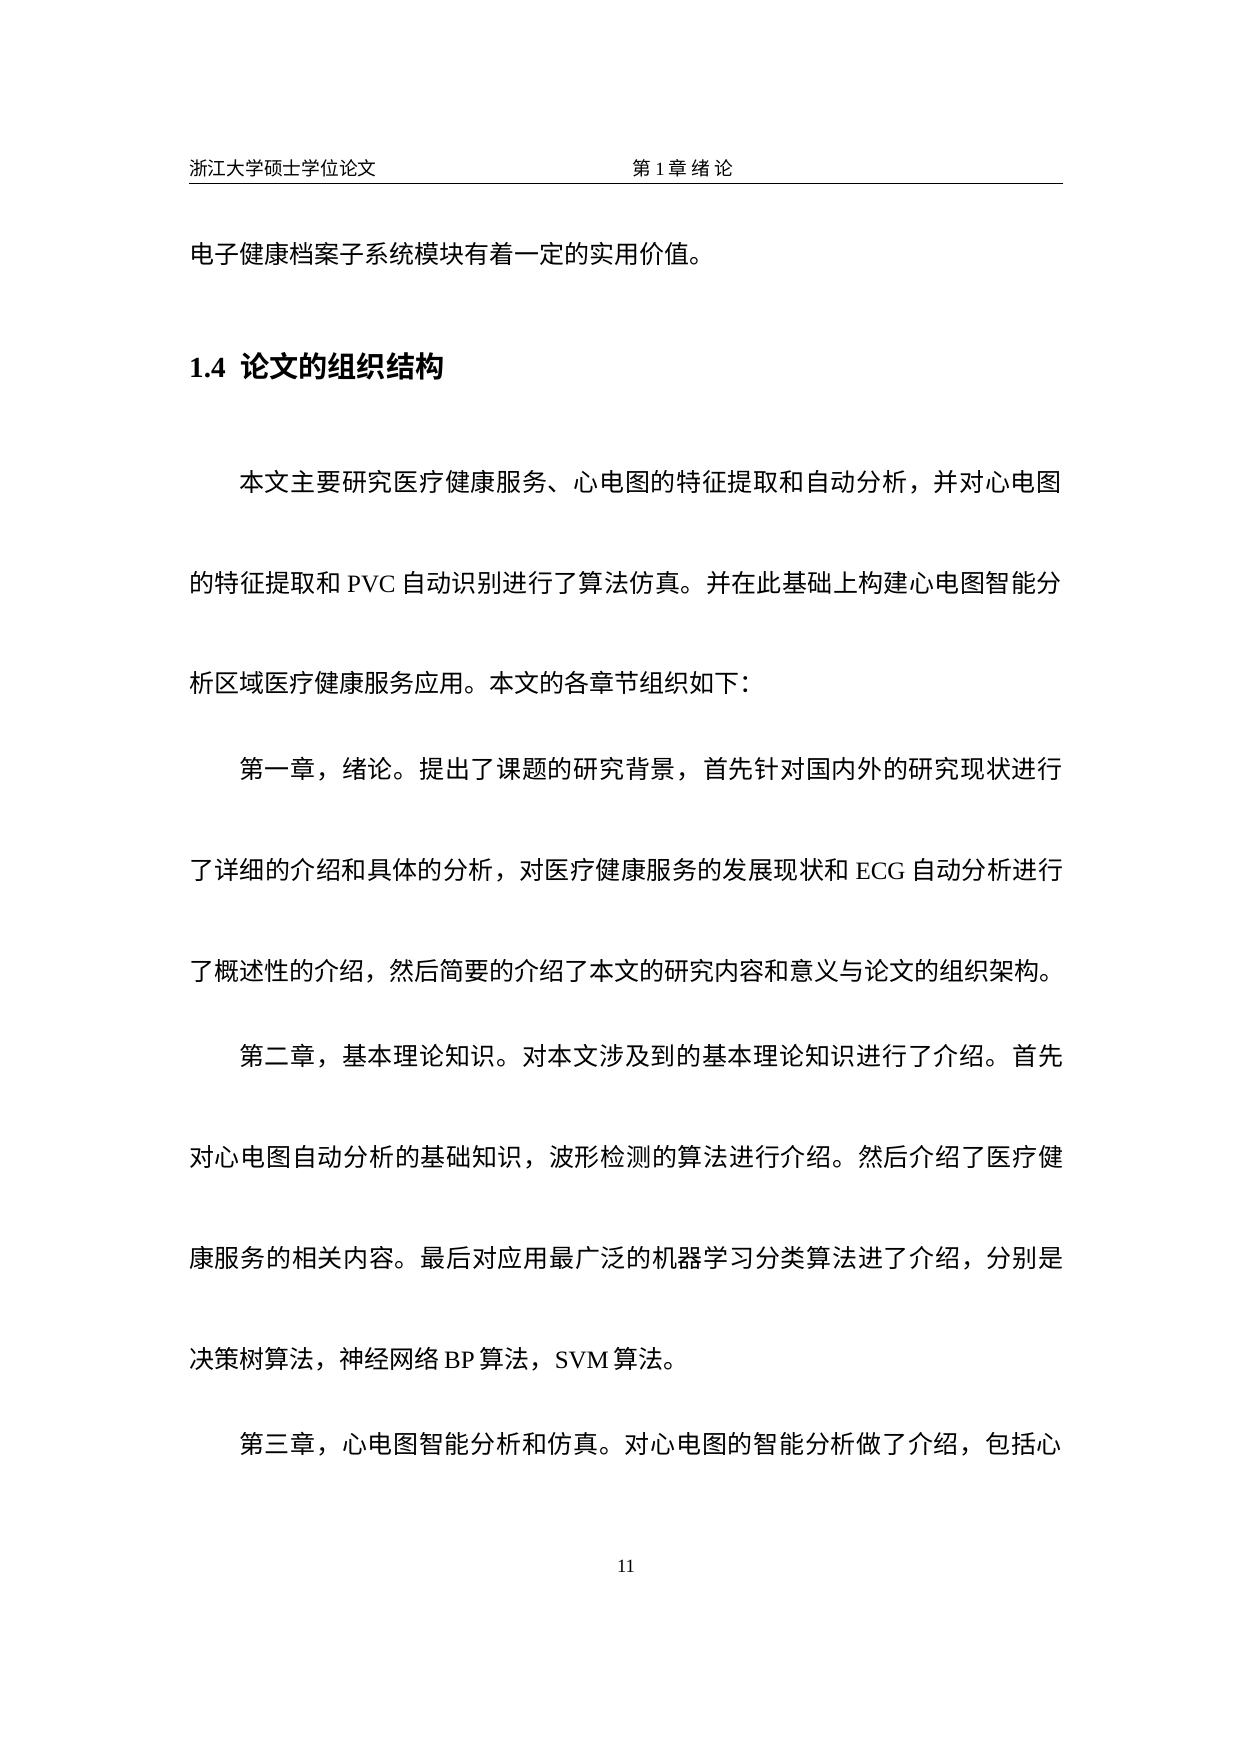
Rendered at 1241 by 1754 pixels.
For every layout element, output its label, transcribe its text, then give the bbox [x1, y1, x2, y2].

subtitle 1.4 论文的组织结构 [189, 331, 1063, 398]
text 第一章，绪论。提出了课题的研究背景，首先针对国内外的研究现状进行了详细的介绍和具体的分析，对医疗健康服务的发展现状和ECG自动分析进行了概述性的介绍，然后简要的介绍了本文的研究内容和意义与论文的组织架构。 [189, 734, 1063, 1003]
text 本文主要研究医疗健康服务、心电图的特征提取和自动分析，并对心电图的特征提取和PVC自动识别进行了算法仿真。并在此基础上构建心电图智能分析区域医疗健康服务应用。本文的各章节组织如下： [189, 447, 1063, 716]
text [189, 218, 1063, 286]
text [189, 1409, 1063, 1477]
text 第二章，基本理论知识。对本文涉及到的基本理论知识进行了介绍。首先对心电图自动分析的基础知识，波形检测的算法进行介绍。然后介绍了医疗健康服务的相关内容。最后对应用最广泛的机器学习分类算法进了介绍，分别是决策树算法，神经网络BP算法，SVM算法。 [189, 1021, 1063, 1391]
